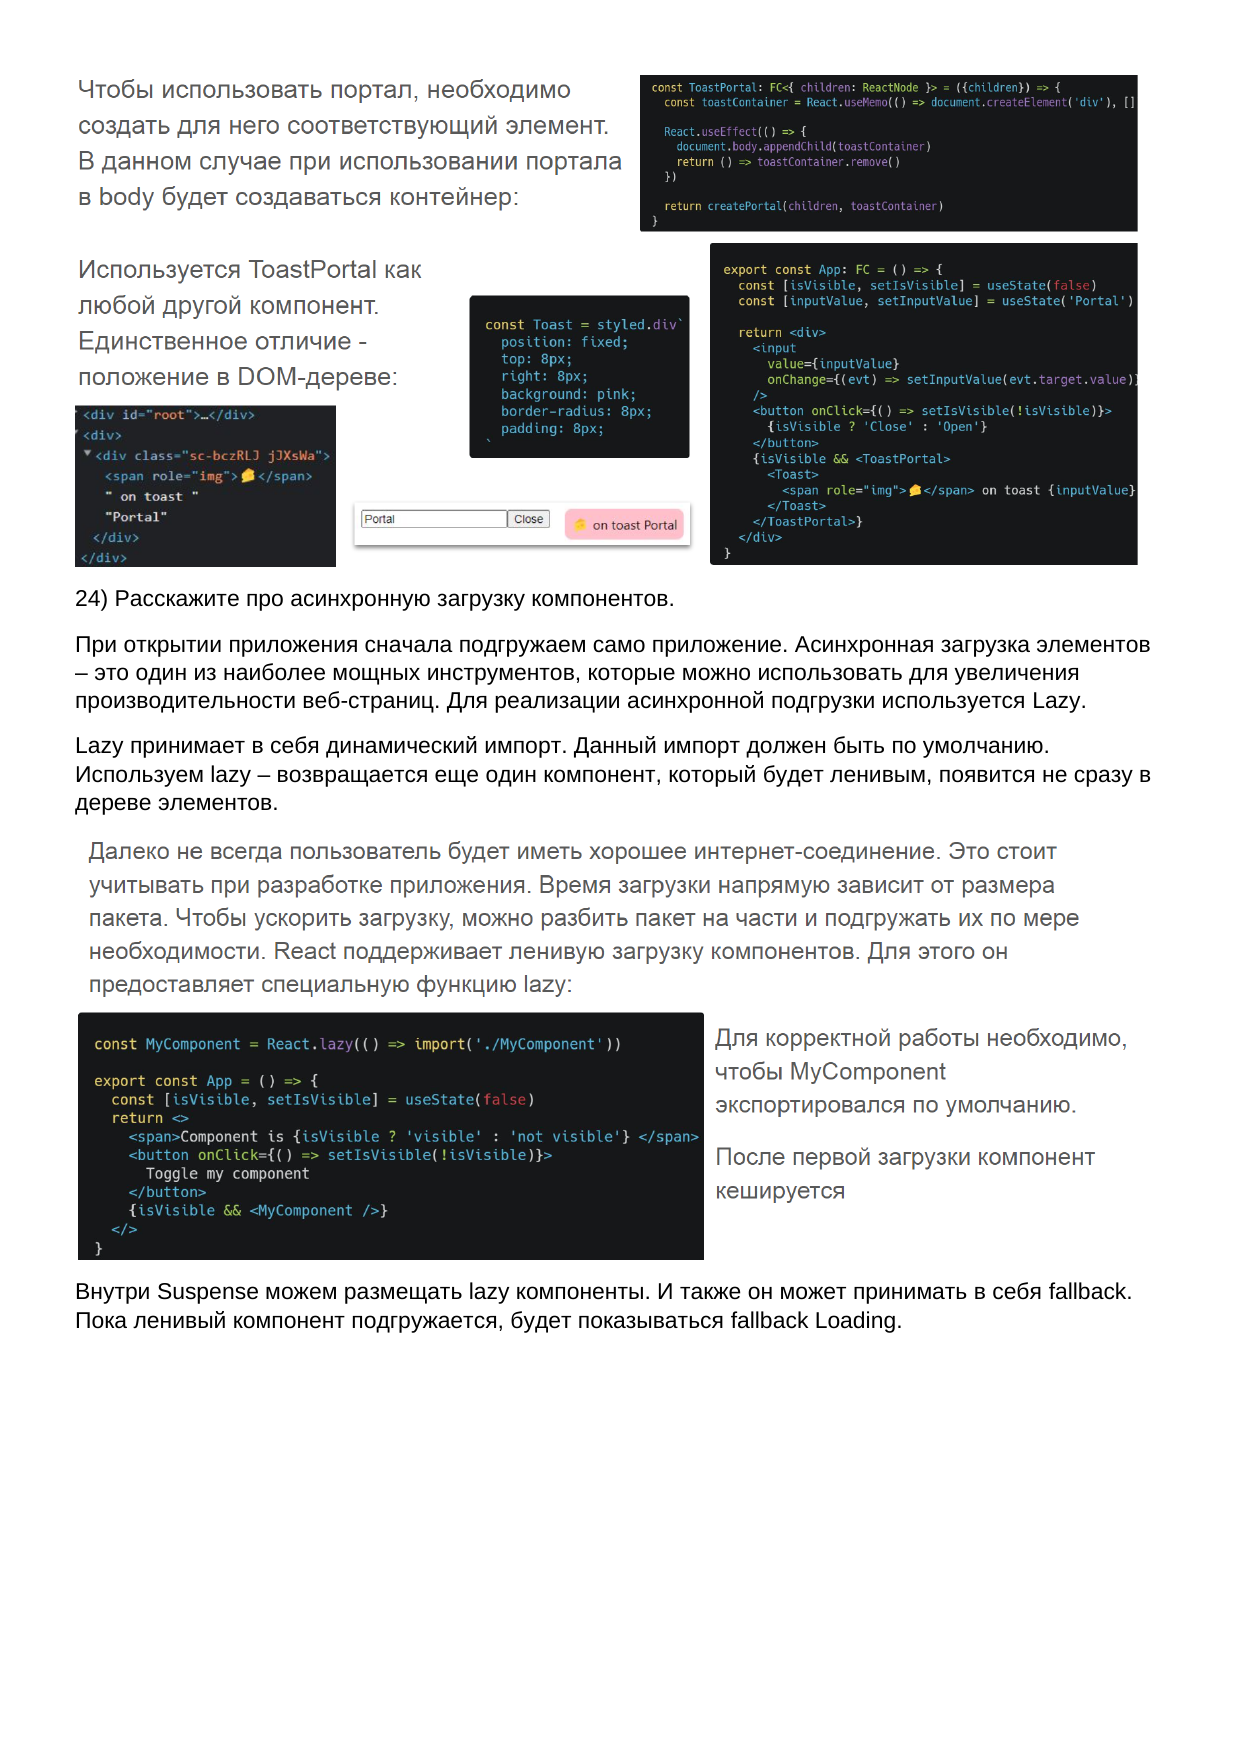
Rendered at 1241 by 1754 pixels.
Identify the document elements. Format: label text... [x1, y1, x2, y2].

picture [75, 75, 1138, 567]
text При открытии приложения сначала подгружаем само приложение. Асинхронная загрузка элементов – это один из наиболее мощных инструментов, которые можно использовать для увеличения производительности веб-страниц. Для реализации асинхронной подгрузки используется Lazy. [75, 631, 1165, 714]
picture [75, 834, 1133, 1260]
text Внутри Suspense можем размещать lazy компоненты. И также он может принимать в себя fallback. Пока ленивый компонент подгружается, будет показываться fallback Loading. [75, 1278, 1165, 1333]
text Lazy принимает в себя динамический импорт. Данный импорт должен быть по умолчанию. Используем lazy – возвращается еще один компонент, который будет ленивым, появится не сразу в дереве элементов. [75, 732, 1165, 816]
text 24) Расскажите про асинхронную загрузку компонентов. [75, 585, 1165, 612]
